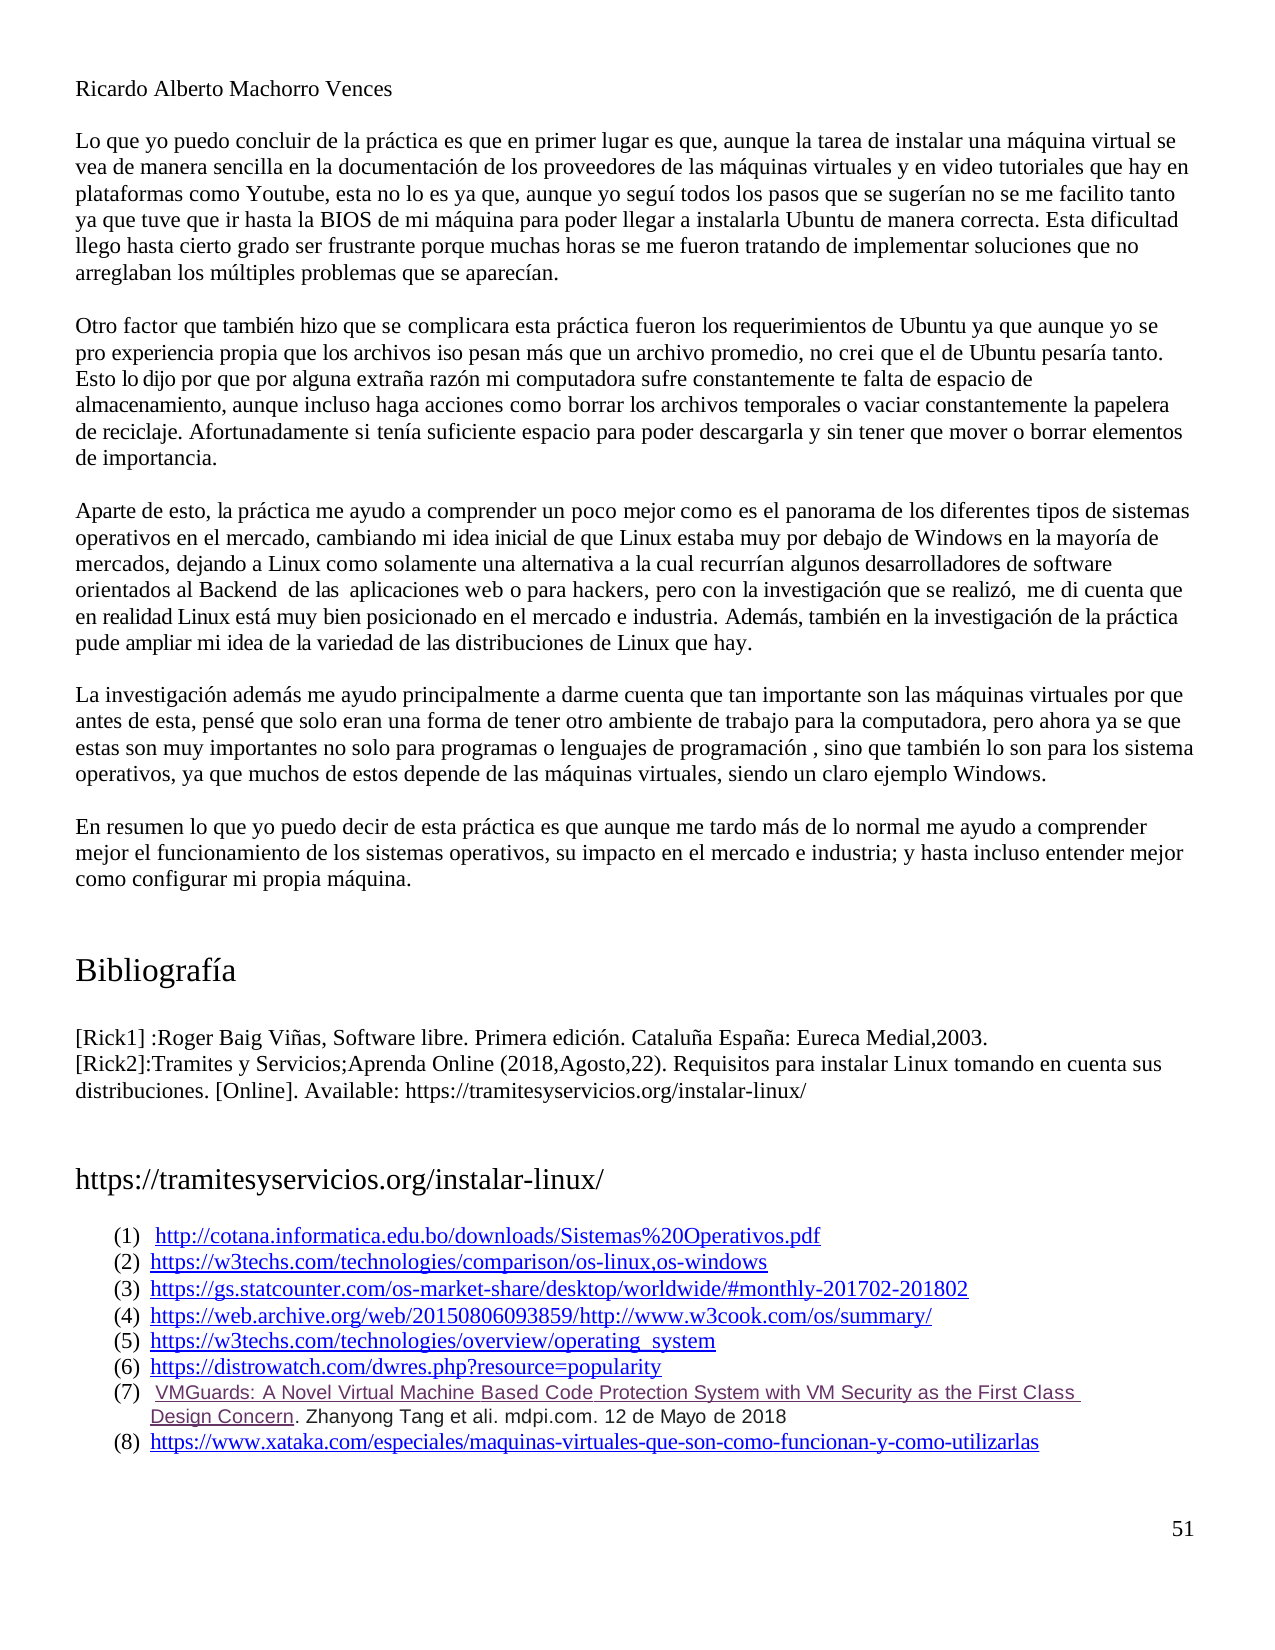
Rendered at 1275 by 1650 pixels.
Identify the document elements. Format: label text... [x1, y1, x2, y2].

text La investigación además me ayudo principalmente a darme cuenta que tan importante son las máquinas virtuales por que antes de esta, pensé que solo eran una forma de tener otro ambiente de trabajo para la computadora, pero ahora ya se que estas son muy importantes no solo para programas o lenguajes de programación , sino que también lo son para los sistema operativos, ya que muchos de estos depende de las máquinas virtuales, siendo un claro ejemplo Windows. [75, 681, 1210, 787]
text [Rick1] :Roger Baig Viñas, Software libre. Primera edición. Cataluña España: Eureca Medial,2003. [75, 1024, 1275, 1050]
list https://w3techs.com/technologies/overview/operating_system [113, 1328, 1275, 1354]
list https://web.archive.org/web/20150806093859/http://www.w3cook.com/os/summary/ [113, 1302, 1275, 1328]
text En resumen lo que yo puedo decir de esta práctica es que aunque me tardo más de lo normal me ayudo a comprender mejor el funcionamiento de los sistemas operativos, su impacto en el mercado e industria; y hasta incluso entender mejor como configurar mi propia máquina. [75, 814, 1197, 891]
list VMGuards: A Novel Virtual Machine Based Code Protection System with VM Security as the First Class Design Concern. Zhanyong Tang et ali. mdpi.com. 12 de Mayo de 2018 [113, 1379, 1135, 1427]
text Lo que yo puedo concluir de la práctica es que en primer lugar es que, aunque la tarea de instalar una máquina virtual se vea de manera sencilla en la documentación de los proveedores de las máquinas virtuales y en video tutoriales que hay en plataformas como Youtube, esta no lo es ya que, aunque yo seguí todos los pasos que se sugerían no se me facilito tanto ya que tuve que ir hasta la BIOS de mi máquina para poder llegar a instalarla Ubuntu de manera correcta. Esta dificultad llego hasta cierto grado ser frustrante porque muchas horas se me fueron tratando de implementar soluciones que no arreglaban los múltiples problemas que se aparecían. [75, 127, 1192, 285]
list https://distrowatch.com/dwres.php?resource=popularity [113, 1354, 1275, 1379]
text Ricardo Alberto Machorro Vences [75, 75, 1275, 102]
text [Rick2]:Tramites y Servicios;Aprenda Online (2018,Agosto,22). Requisitos para instalar Linux tomando en cuenta sus distribuciones. [Online]. Available: https://tramitesyservicios.org/instalar-linux/ [75, 1050, 1275, 1103]
list https://w3techs.com/technologies/comparison/os-linux,os-windows [113, 1248, 1275, 1275]
text Otro factor que también hizo que se complicara esta práctica fueron los requerimientos de Ubuntu ya que aunque yo se pro experiencia propia que los archivos iso pesan más que un archivo promedio, no crei que el de Ubuntu pesaría tanto. Esto lo dijo por que por alguna extraña razón mi computadora sufre constantemente te falta de espacio de almacenamiento, aunque incluso haga acciones como borrar los archivos temporales o vaciar constantemente la papelera de reciclaje. Afortunadamente si tenía suficiente espacio para poder descargarla y sin tener que mover o borrar elementos de importancia. [75, 312, 1185, 470]
subtitle https://tramitesyservicios.org/instalar-linux/ [75, 1161, 1275, 1196]
list https://www.xataka.com/especiales/maquinas-virtuales-que-son-como-funcionan-y-como-utilizarlas [113, 1428, 1275, 1454]
list https://gs.statcounter.com/os-market-share/desktop/worldwide/#monthly-201702-201802 [113, 1275, 1275, 1301]
subtitle Bibliografía [75, 951, 1275, 989]
text Aparte de esto, la práctica me ayudo a comprender un poco mejor como es el panorama de los diferentes tipos de sistemas operativos en el mercado, cambiando mi idea inicial de que Linux estaba muy por debajo de Windows en la mayoría de mercados, dejando a Linux como solamente una alternativa a la cual recurrían algunos desarrolladores de software orientados al Backend de las aplicaciones web o para hackers, pero con la investigación que se realizó, me di cuenta que en realidad Linux está muy bien posicionado en el mercado e industria. Además, también en la investigación de la práctica pude ampliar mi idea de la variedad de las distribuciones de Linux que hay. [75, 497, 1197, 656]
list http://cotana.informatica.edu.bo/downloads/Sistemas%20Operativos.pdf [113, 1222, 1275, 1248]
